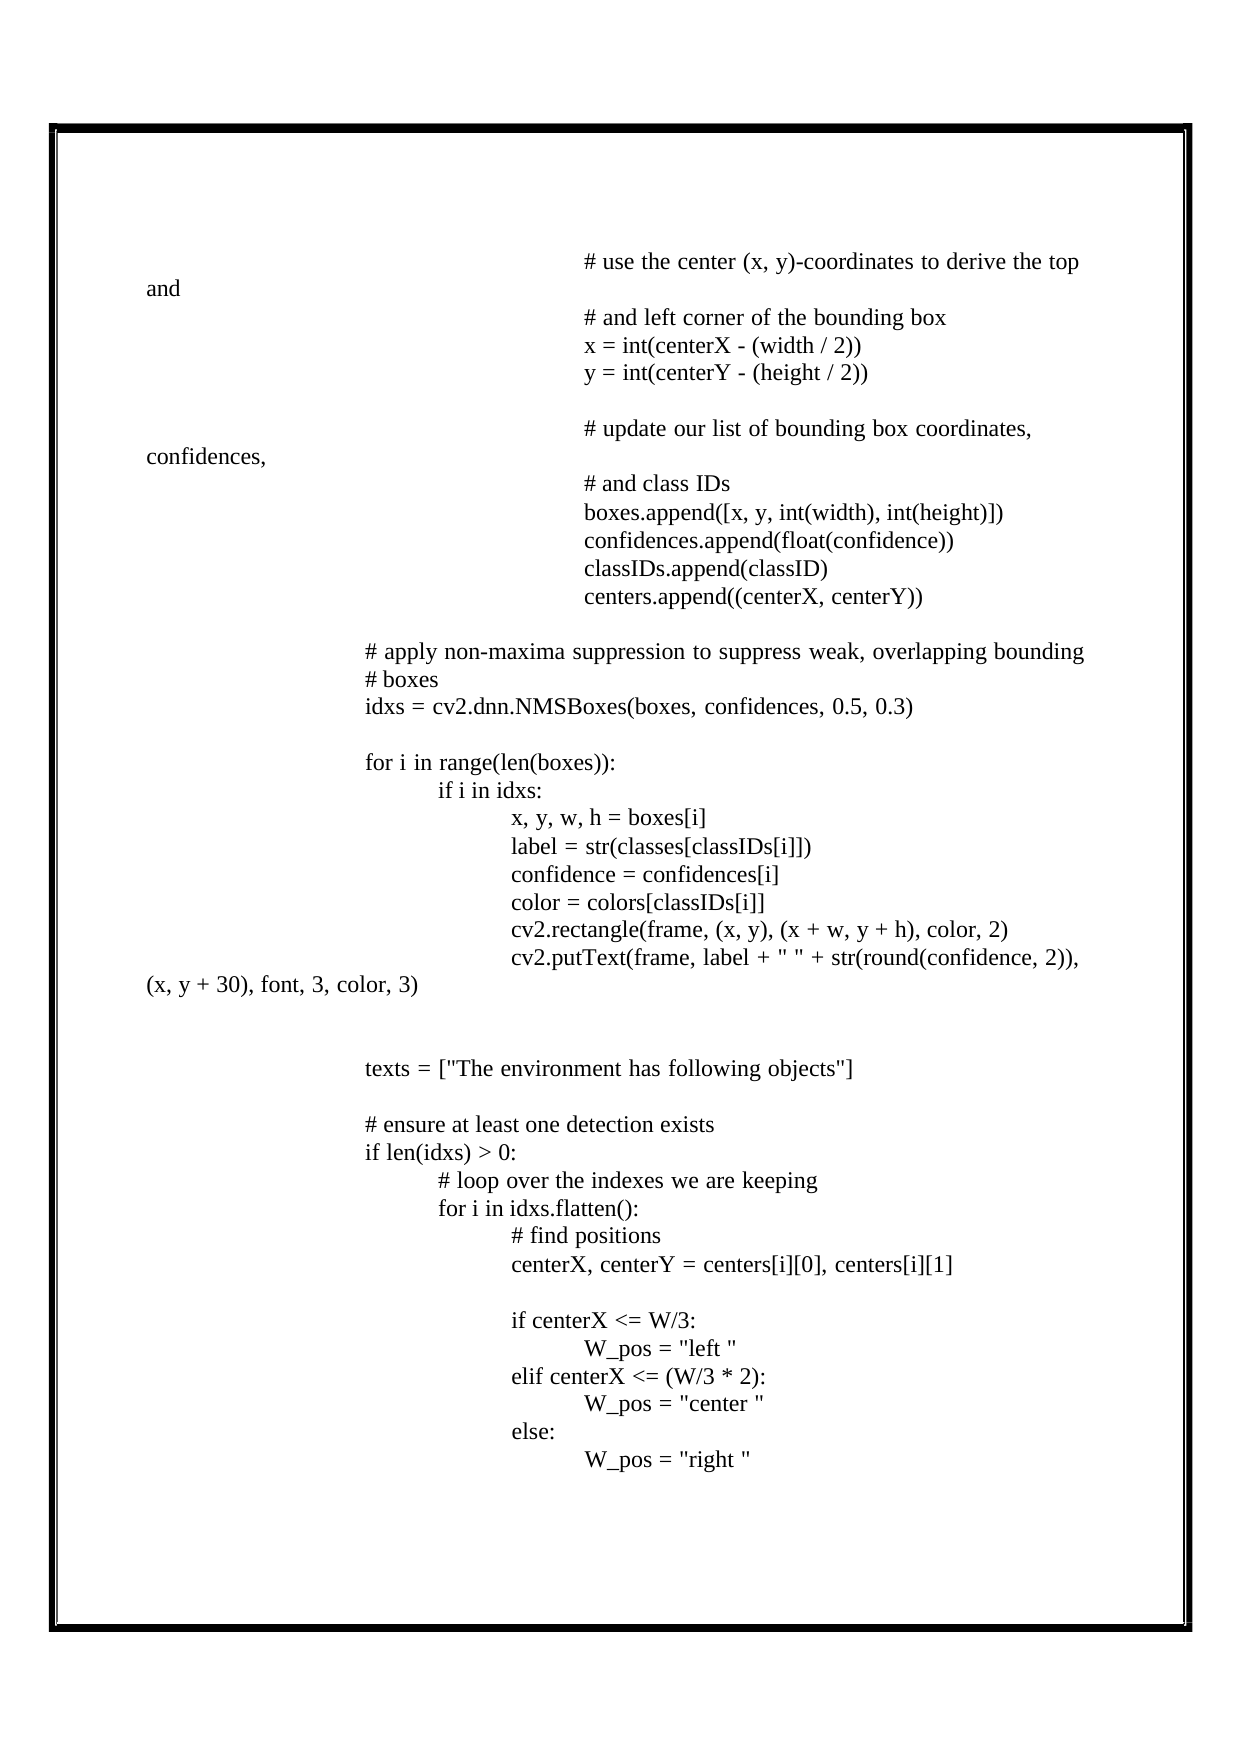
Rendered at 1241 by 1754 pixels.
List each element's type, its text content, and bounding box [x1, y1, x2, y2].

text # apply non-maxima suppression to suppress weak, overlapping bounding # boxes [365, 637, 1093, 693]
picture [57, 123, 1183, 133]
text if centerX <= W/3: [511, 1306, 1109, 1333]
text else: [251, 1417, 816, 1445]
text W_pos = "right " [251, 1445, 1084, 1473]
text # and left corner of the bounding box x = int(centerX - (width / 2)) [584, 303, 948, 358]
text texts = ["The environment has following objects"] # ensure at least one detection exists [365, 1027, 855, 1137]
text # use the center (x, y)-coordinates to derive the top [584, 247, 1109, 274]
text # update our list of bounding box coordinates, # and class IDs [584, 387, 1033, 497]
text if len(idxs) > 0: [365, 1138, 1109, 1166]
text and [146, 274, 272, 302]
text for i in range(len(boxes)): if i in idxs: [365, 748, 618, 804]
text centerX, centerY = centers[i][0], centers[i][1] [511, 1250, 1109, 1277]
text # loop over the indexes we are keeping for i in idxs.flatten(): [438, 1166, 819, 1222]
text label = str(classes[classIDs[i]]) confidence = confidences[i] color = colors[classIDs[i]] [511, 832, 826, 915]
text boxes.append([x, y, int(width), int(height)]) confidences.append(float(confidence)) classIDs.append(classID) centers.append((centerX, centerY)) [584, 498, 1033, 609]
text W_pos = "left " elif centerX <= (W/3 * 2): [511, 1334, 768, 1389]
text cv2.rectangle(frame, (x, y), (x + w, y + h), color, 2) cv2.putText(frame, label + " " + str(round(confidence, 2)), [511, 915, 1109, 971]
text W_pos = "center " [584, 1389, 1109, 1417]
text (x, y + 30), font, 3, color, 3) [146, 971, 1109, 998]
text # find positions [511, 1222, 1109, 1249]
text y = int(centerY - (height / 2)) [584, 358, 1109, 386]
text idxs = cv2.dnn.NMSBoxes(boxes, confidences, 0.5, 0.3) [365, 693, 1109, 720]
picture [57, 1622, 1183, 1632]
text confidences, [146, 442, 272, 470]
text x, y, w, h = boxes[i] [511, 804, 1109, 831]
